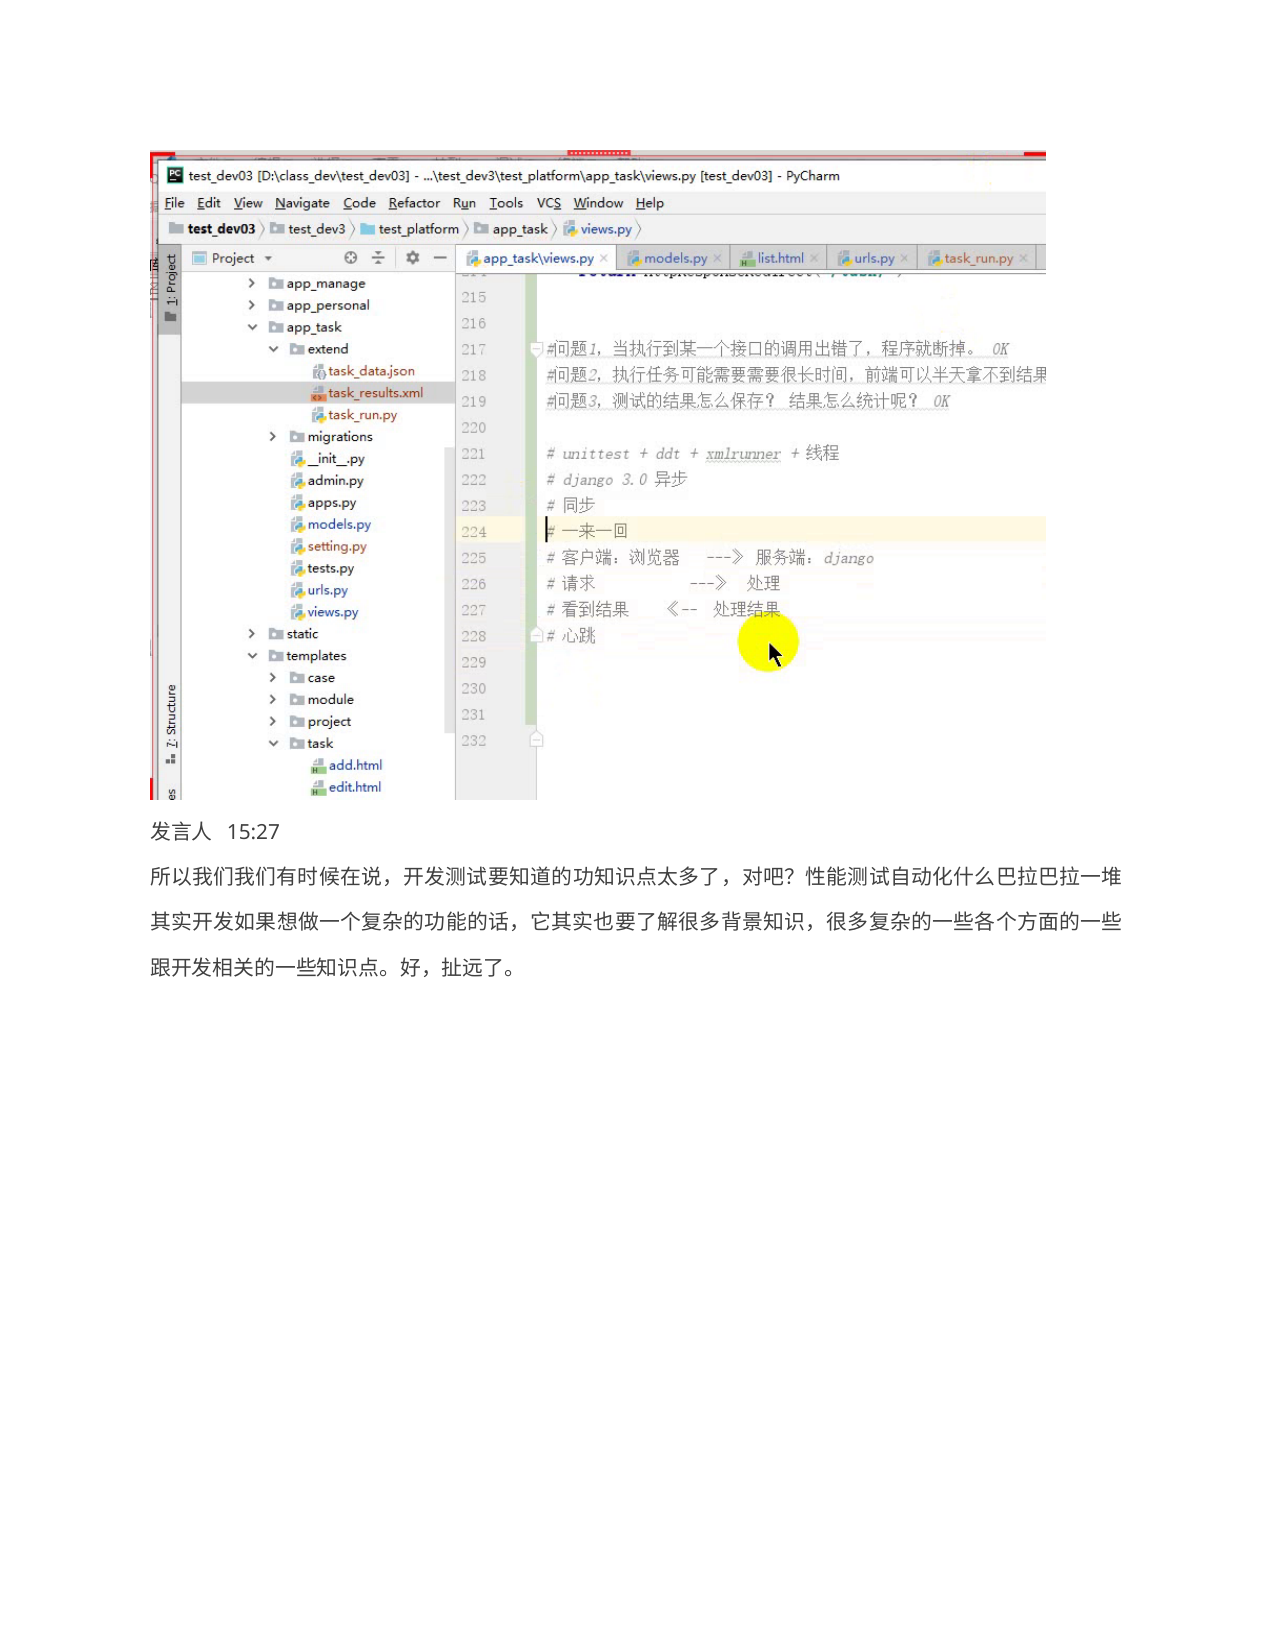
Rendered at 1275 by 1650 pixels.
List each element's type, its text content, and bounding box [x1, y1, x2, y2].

text 所以我们我们有时候在说，开发测试要知道的功知识点太多了，对吧？性能测试自动化什么巴拉巴拉一堆。其实开发如果想做一个复杂的功能的话，它其实也要了解很多背景知识，很多复杂的一些各个方面的一些跟开发相关的一些知识点。好，扯远了。 [150, 860, 1125, 981]
text 发言人 15:27 [150, 815, 1125, 845]
picture [150, 150, 1046, 800]
